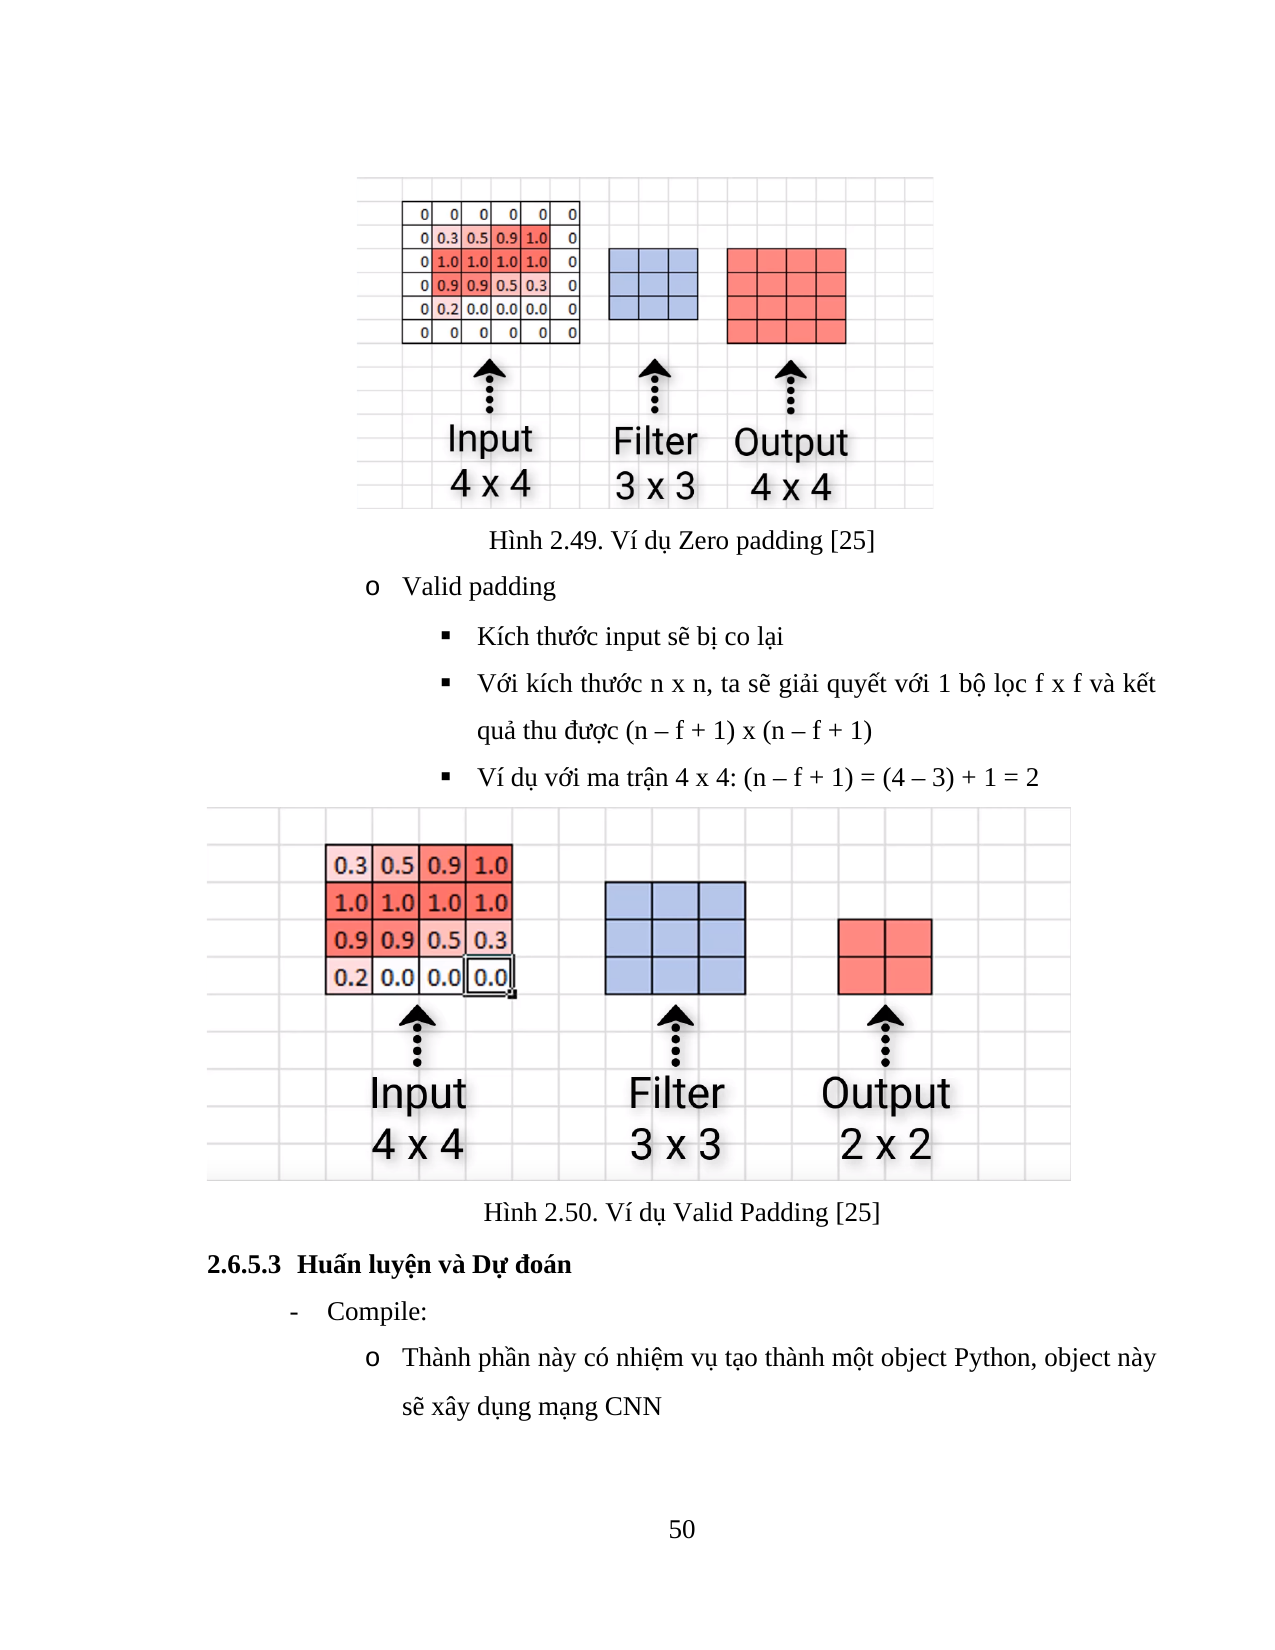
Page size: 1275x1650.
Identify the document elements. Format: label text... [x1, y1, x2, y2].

picture [206, 807, 1071, 1181]
subtitle Huấn luyện và Dự đoán [207, 1248, 1157, 1279]
list Thành phần này có nhiệm vụ tạo thành một object Python, object này sẽ xây dụng mạng CNN [364, 1342, 1157, 1422]
list Ví dụ với ma trận 4 x 4: (n – f + 1) = (4 – 3) + 1 = 2 [439, 761, 1157, 792]
list Valid padding [364, 570, 1157, 604]
text Hình 2.47. Ví dụ Zero padding [207, 524, 1157, 555]
list Với kích thước n x n, ta sẽ giải quyết với 1 bộ lọc f x f và kết quả thu được (n – f + 1) x (n – f + 1) [439, 667, 1157, 745]
list Compile: [289, 1295, 1157, 1326]
text Hình 2.48. Ví dụ Valid Padding [207, 1196, 1157, 1227]
list Kích thước input sẽ bị co lại [439, 621, 1157, 652]
picture [356, 177, 934, 509]
